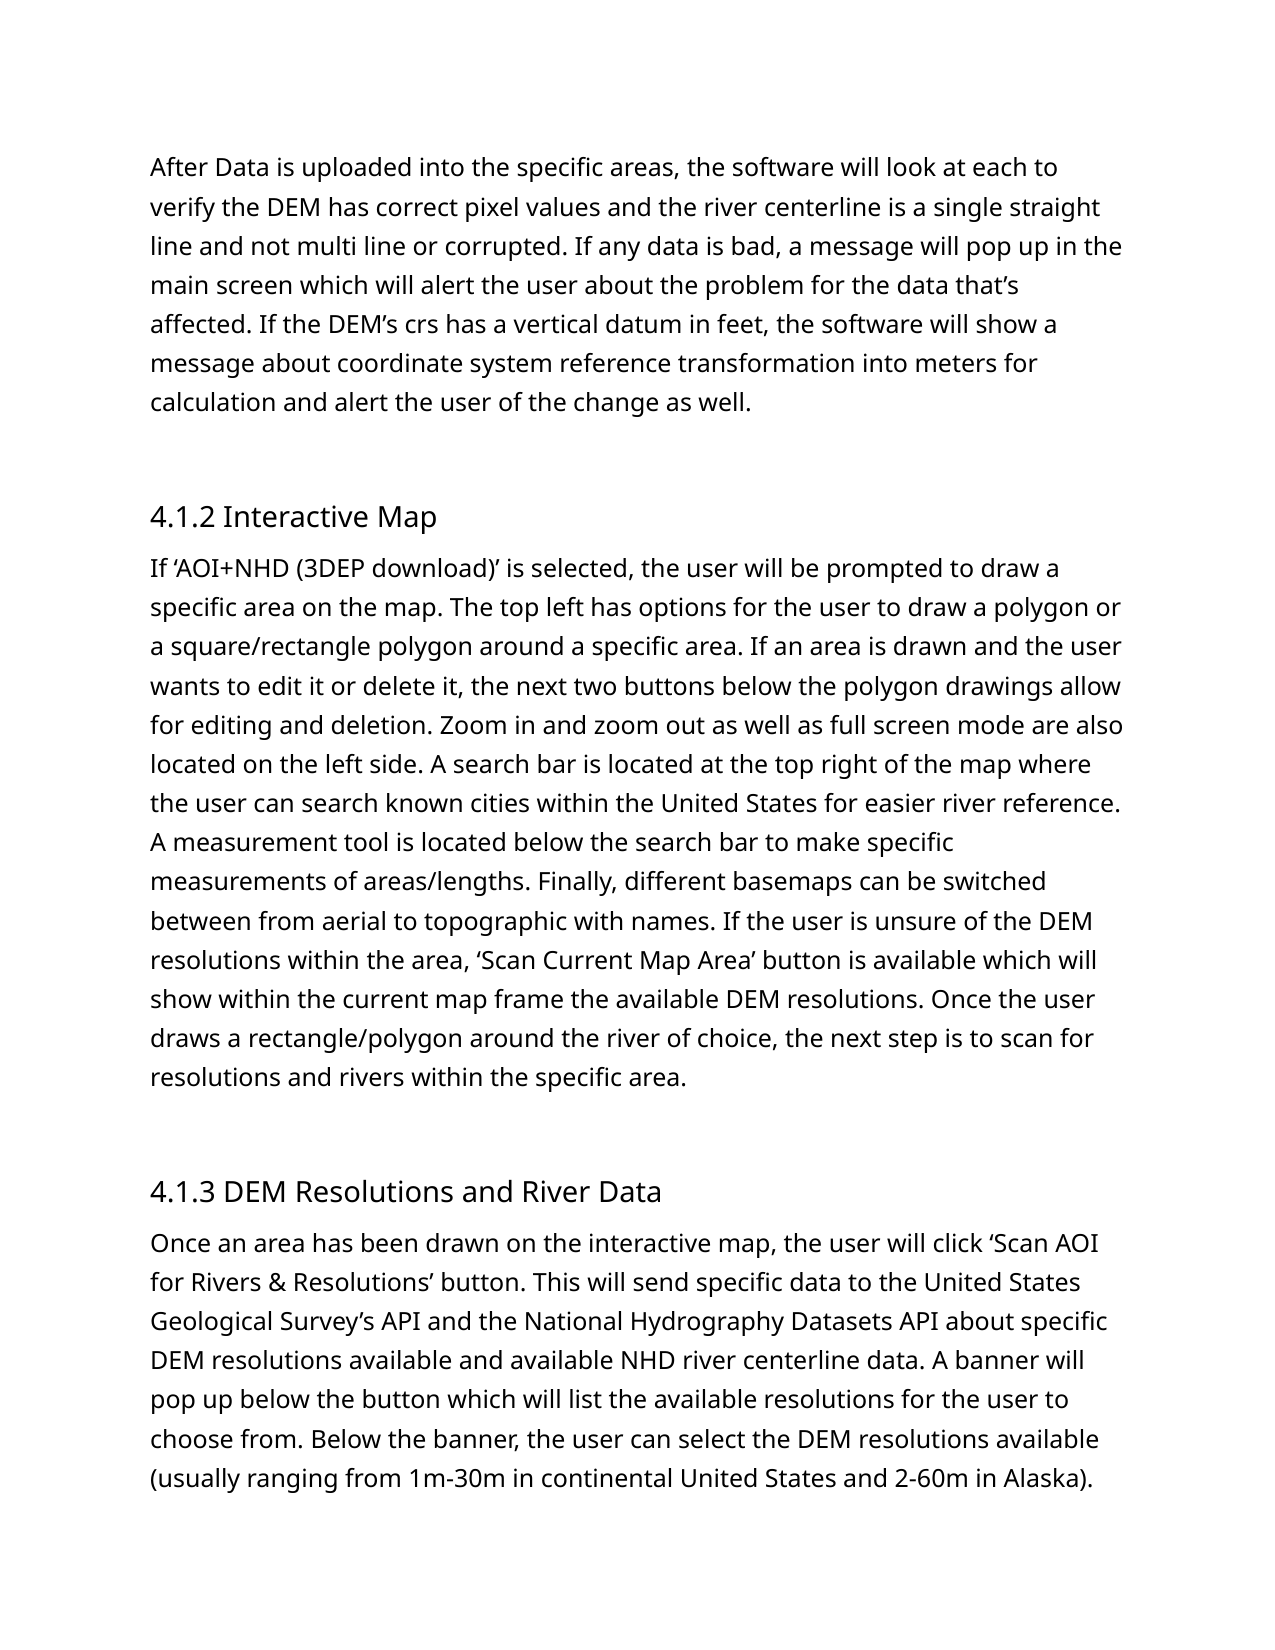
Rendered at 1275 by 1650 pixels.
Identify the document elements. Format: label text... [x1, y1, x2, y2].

text After Data is uploaded into the specific areas, the software will look at each to verify the DEM has correct pixel values and the river centerline is a single straight line and not multi line or corrupted. If any data is bad, a message will pop up in the main screen which will alert the user about the problem for the data that’s affected. If the DEM’s crs has a vertical datum in feet, the software will show a message about coordinate system reference transformation into meters for calculation and alert the user of the change as well. [150, 150, 1125, 419]
subtitle 4.1.3 DEM Resolutions and River Data [150, 1171, 1125, 1211]
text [150, 1225, 1125, 1494]
text If ‘AOI+NHD (3DEP download)’ is selected, the user will be prompted to draw a specific area on the map. The top left has options for the user to draw a polygon or a square/rectangle polygon around a specific area. If an area is drawn and the user wants to edit it or delete it, the next two buttons below the polygon drawings allow for editing and deletion. Zoom in and zoom out as well as full screen mode are also located on the left side. A search bar is located at the top right of the map where the user can search known cities within the United States for easier river reference. A measurement tool is located below the search bar to make specific measurements of areas/lengths. Finally, different basemaps can be switched between from aerial to topographic with names. If the user is unsure of the DEM resolutions within the area, ‘Scan Current Map Area’ button is available which will show within the current map frame the available DEM resolutions. Once the user draws a rectangle/polygon around the river of choice, the next step is to scan for resolutions and rivers within the specific area. [150, 551, 1125, 1094]
subtitle 4.1.2 Interactive Map [150, 497, 1125, 536]
